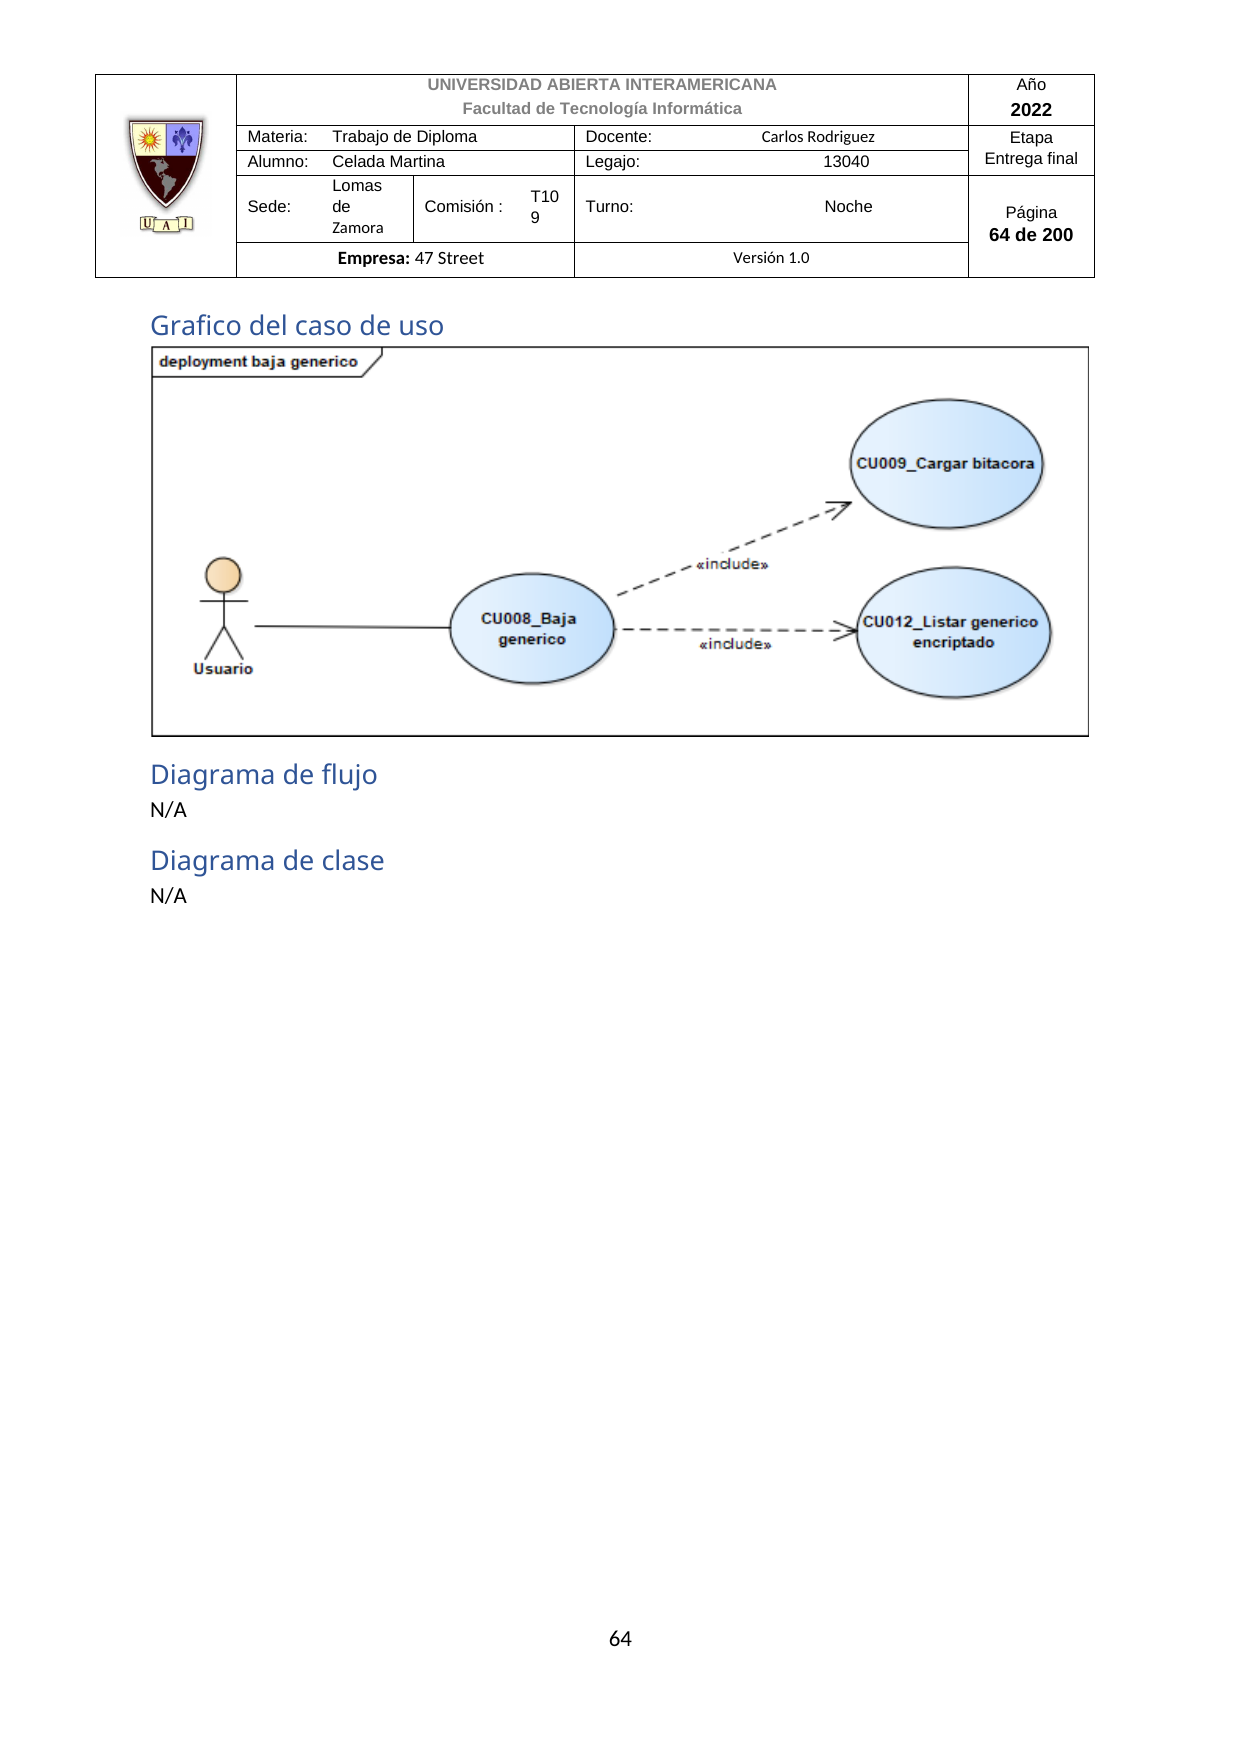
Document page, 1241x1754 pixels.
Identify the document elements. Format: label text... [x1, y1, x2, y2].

subtitle Grafico del caso de uso [150, 306, 1090, 343]
text N/A [150, 795, 1090, 823]
picture [120, 111, 212, 237]
text N/A [150, 882, 1090, 910]
subtitle Diagrama de clase [150, 842, 1090, 879]
subtitle Diagrama de flujo [150, 755, 1090, 792]
picture [150, 345, 1089, 737]
